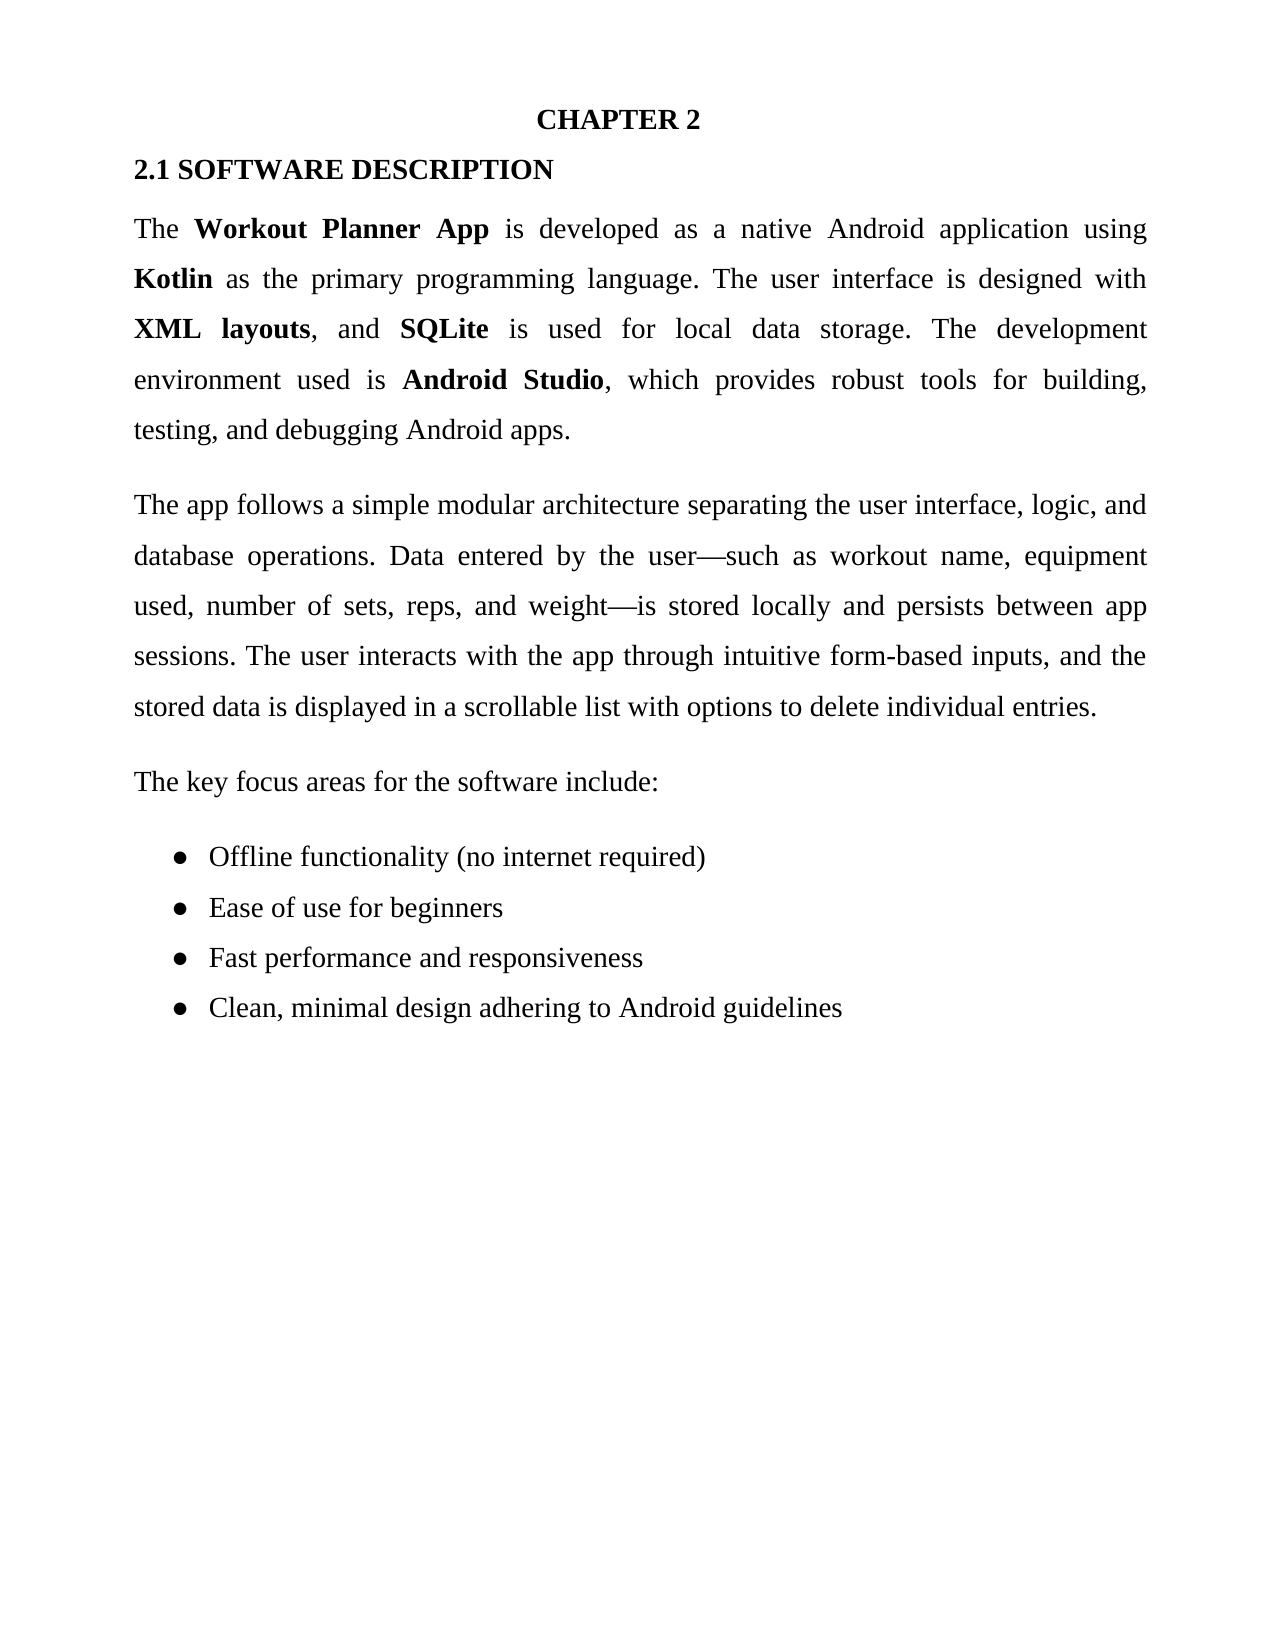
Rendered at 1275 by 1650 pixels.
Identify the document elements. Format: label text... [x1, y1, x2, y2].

text The app follows a simple modular architecture separating the user interface, logic, and database operations. Data entered by the user—such as workout name, equipment used, number of sets, reps, and weight—is stored locally and persists between app sessions. The user interacts with the app through intuitive form-based inputs, and the stored data is displayed in a scrollable list with options to delete individual entries. [133, 487, 1148, 722]
text The key focus areas for the software include: [133, 764, 1148, 798]
text 2.1 SOFTWARE DESCRIPTION [133, 152, 1148, 186]
subtitle CHAPTER 2 [479, 102, 796, 136]
list Fast performance and responsiveness [171, 940, 1148, 973]
list Offline functionality (no internet required) [171, 839, 1148, 873]
text The Workout Planner App is developed as a native Android application using Kotlin as the primary programming language. The user interface is designed with XML layouts, and SQLite is used for local data storage. The development environment used is Android Studio, which provides robust tools for building, testing, and debugging Android apps. [133, 211, 1148, 446]
list Clean, minimal design adhering to Android guidelines [171, 990, 1148, 1024]
list Ease of use for beginners [171, 890, 1148, 923]
